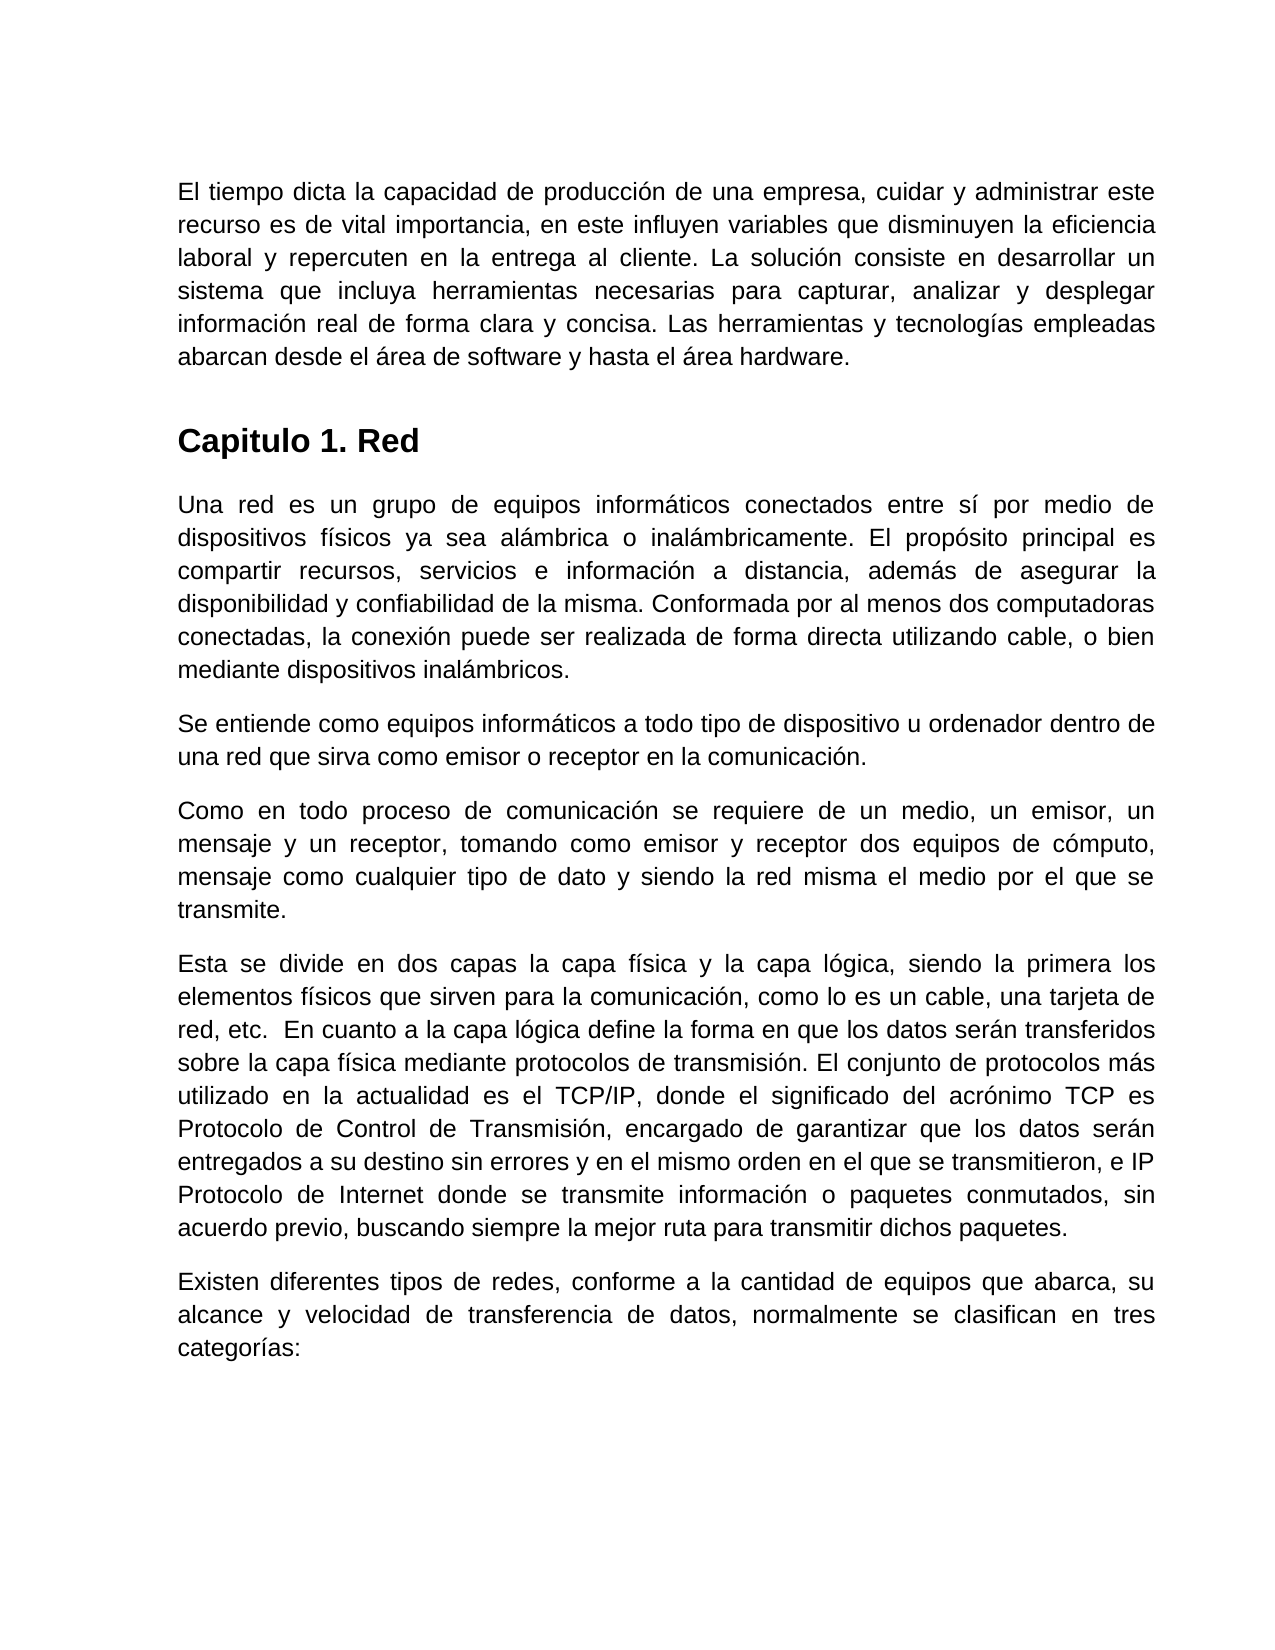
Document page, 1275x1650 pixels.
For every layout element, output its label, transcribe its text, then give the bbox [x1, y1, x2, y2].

text Como en todo proceso de comunicación se requiere de un medio, un emisor, un mensaje y un receptor, tomando como emisor y receptor dos equipos de cómputo, mensaje como cualquier tipo de dato y siendo la red misma el medio por el que se transmite. [177, 796, 1157, 924]
text El tiempo dicta la capacidad de producción de una empresa, cuidar y administrar este recurso es de vital importancia, en este influyen variables que disminuyen la eficiencia laboral y repercuten en la entrega al cliente. La solución consiste en desarrollar un sistema que incluya herramientas necesarias para capturar, analizar y desplegar información real de forma clara y concisa. Las herramientas y tecnologías empleadas abarcan desde el área de software y hasta el área hardware. [177, 177, 1157, 371]
subtitle Red [177, 421, 1157, 459]
text Una red es un grupo de equipos informáticos conectados entre sí por medio de dispositivos físicos ya sea alámbrica o inalámbricamente. El propósito principal es compartir recursos, servicios e información a distancia, además de asegurar la disponibilidad y confiabilidad de la misma. Conformada por al menos dos computadoras conectadas, la conexión puede ser realizada de forma directa utilizando cable, o bien mediante dispositivos inalámbricos. [177, 490, 1157, 684]
text Esta se divide en dos capas la capa física y la capa lógica, siendo la primera los elementos físicos que sirven para la comunicación, como lo es un cable, una tarjeta de red, etc. En cuanto a la capa lógica define la forma en que los datos serán transferidos sobre la capa física mediante protocolos de transmisión. El conjunto de protocolos más utilizado en la actualidad es el TCP/IP, donde el significado del acrónimo TCP es Protocolo de Control de Transmisión, encargado de garantizar que los datos serán entregados a su destino sin errores y en el mismo orden en el que se transmitieron, e IP Protocolo de Internet donde se transmite información o paquetes conmutados, sin acuerdo previo, buscando siempre la mejor ruta para transmitir dichos paquetes. [177, 949, 1157, 1242]
text Existen diferentes tipos de redes, conforme a la cantidad de equipos que abarca, su alcance y velocidad de transferencia de datos, normalmente se clasifican en tres categorías: [177, 1267, 1157, 1362]
text Se entiende como equipos informáticos a todo tipo de dispositivo u ordenador dentro de una red que sirva como emisor o receptor en la comunicación. [177, 709, 1157, 771]
